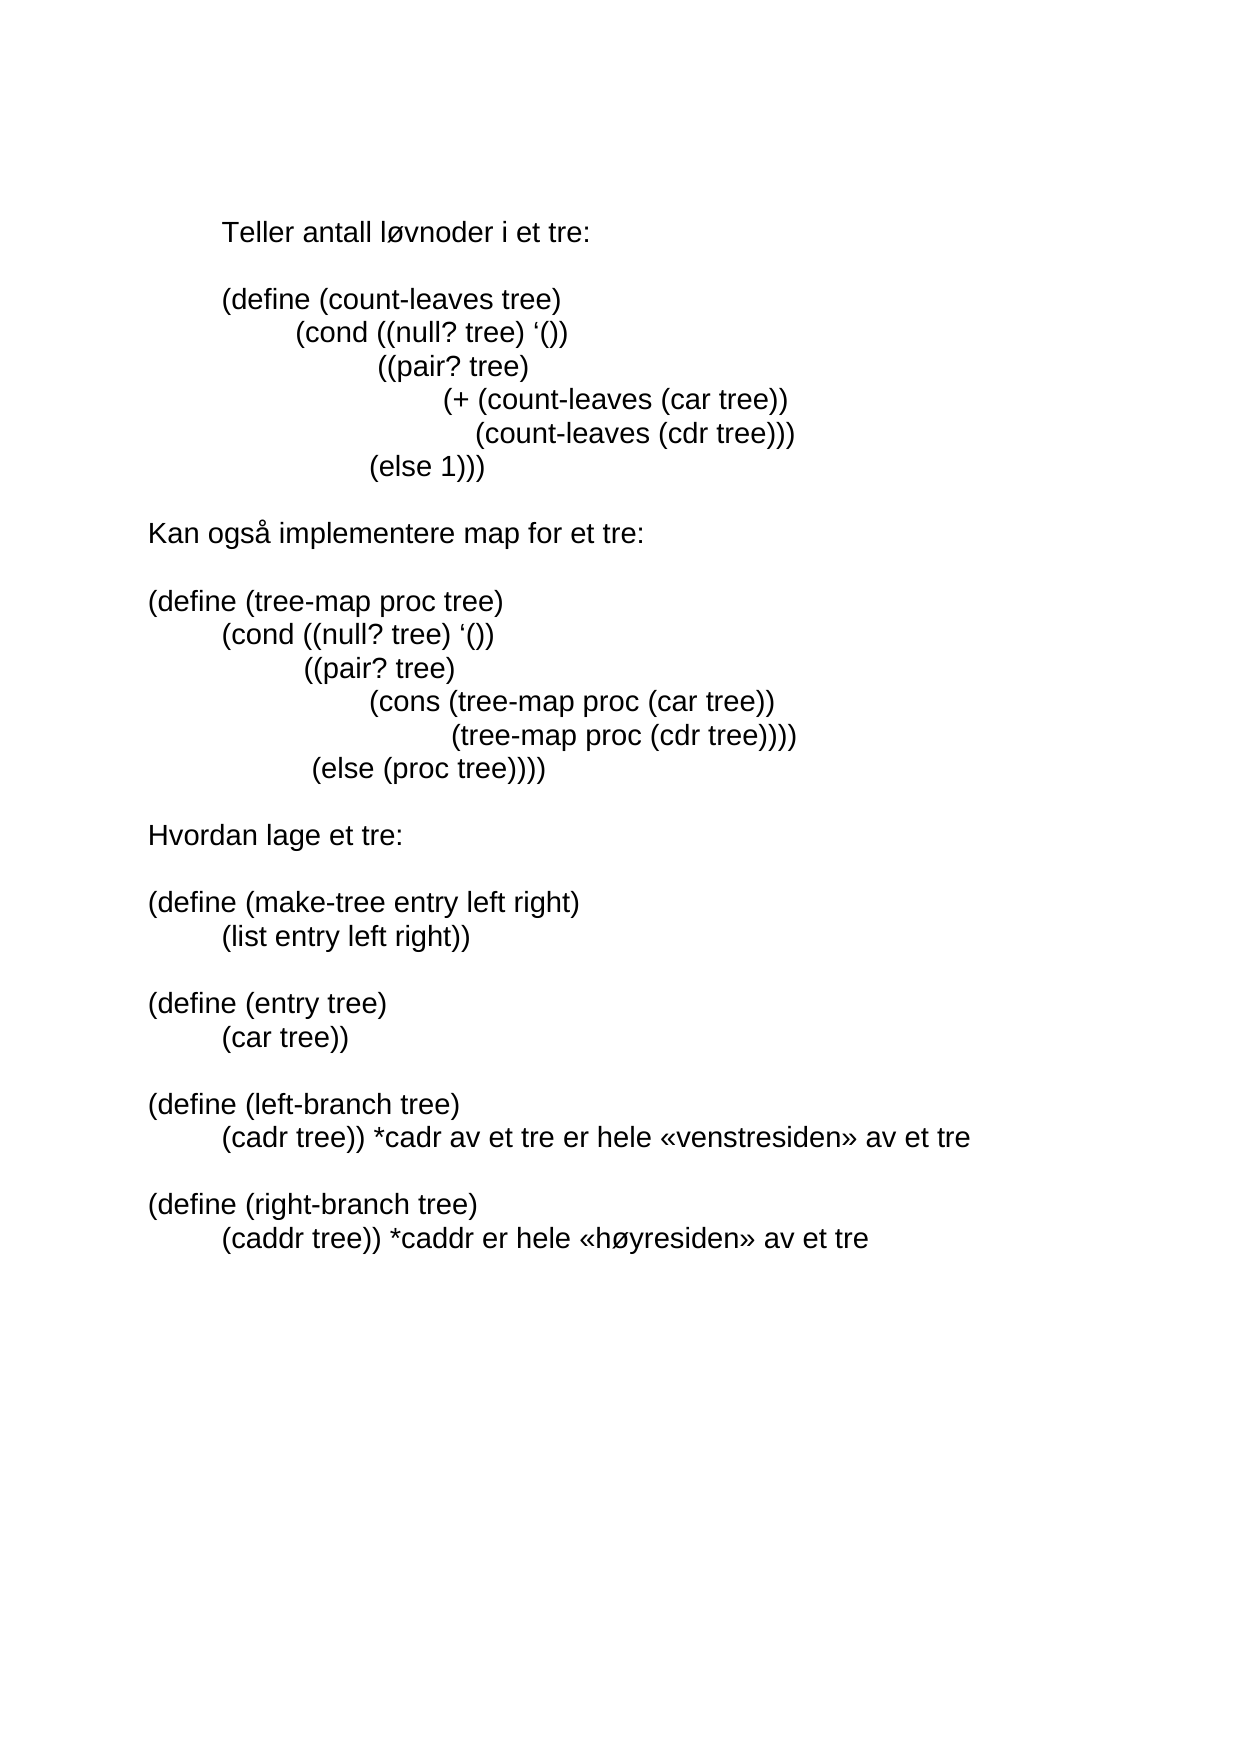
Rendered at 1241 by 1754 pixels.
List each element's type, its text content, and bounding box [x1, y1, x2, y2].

text (define (right-branch tree) [148, 1187, 1093, 1221]
text (define (entry tree) [148, 986, 1093, 1020]
text (tree-map proc (cdr tree)))) [148, 718, 1093, 751]
text (count-leaves (cdr tree))) [148, 416, 1093, 449]
text ((pair? tree) [148, 651, 1093, 684]
text (cond ((null? tree) ‘()) [148, 315, 1093, 349]
text (car tree)) [148, 1020, 1093, 1053]
text (define (make-tree entry left right) [148, 886, 1093, 919]
text (list entry left right)) [148, 919, 1093, 953]
text (else 1))) [148, 449, 1093, 483]
text (else (proc tree)))) [148, 751, 1093, 785]
text (define (tree-map proc tree) [148, 584, 1093, 617]
text (cadr tree)) *cadr av et tre er hele «venstresiden» av et tre [148, 1120, 1093, 1154]
text (+ (count-leaves (car tree)) [148, 382, 1093, 416]
text (define (left-branch tree) [148, 1087, 1093, 1120]
text (cond ((null? tree) ‘()) [148, 617, 1093, 651]
text (define (count-leaves tree) [148, 282, 1093, 315]
text Hvordan lage et tre: [148, 818, 1093, 852]
text Kan også implementere map for et tre: [148, 517, 1093, 550]
text (caddr tree)) *caddr er hele «høyresiden» av et tre [148, 1221, 1093, 1254]
text ((pair? tree) [148, 349, 1093, 382]
text (cons (tree-map proc (car tree)) [148, 684, 1093, 718]
text Teller antall løvnoder i et tre: [148, 215, 1093, 248]
